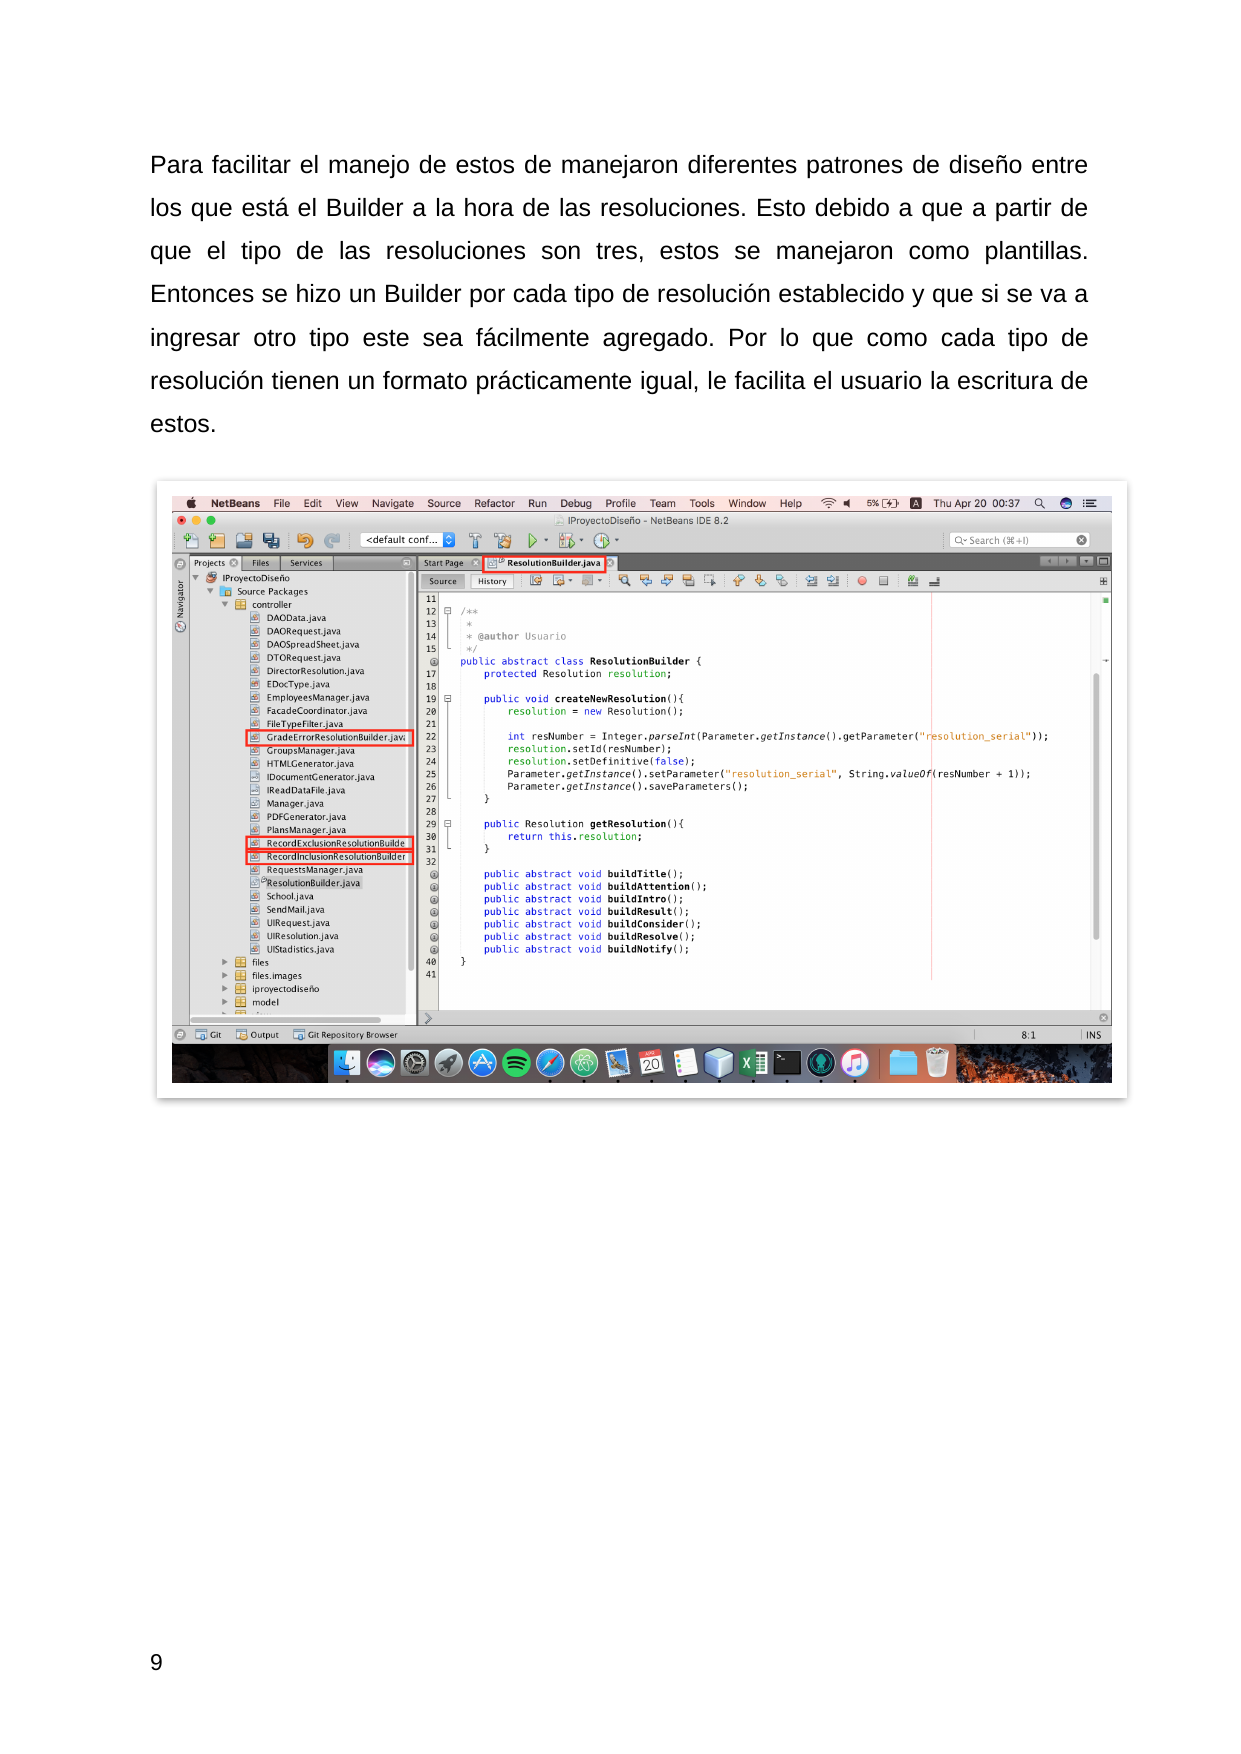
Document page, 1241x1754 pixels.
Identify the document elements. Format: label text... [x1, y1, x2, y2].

text Para facilitar el manejo de estos de manejaron diferentes patrones de diseño entre los que está el Builder a la hora de las resoluciones. Esto debido a que a partir de que el tipo de las resoluciones son tres, estos se manejaron como plantillas. Entonces se hizo un Builder por cada tipo de resolución establecido y que si se va a ingresar otro tipo este sea fácilmente agregado. Por lo que como cada tipo de resolución tienen un formato prácticamente igual, le facilita el usuario la escritura de estos. [150, 150, 1090, 437]
picture [172, 496, 1112, 1083]
